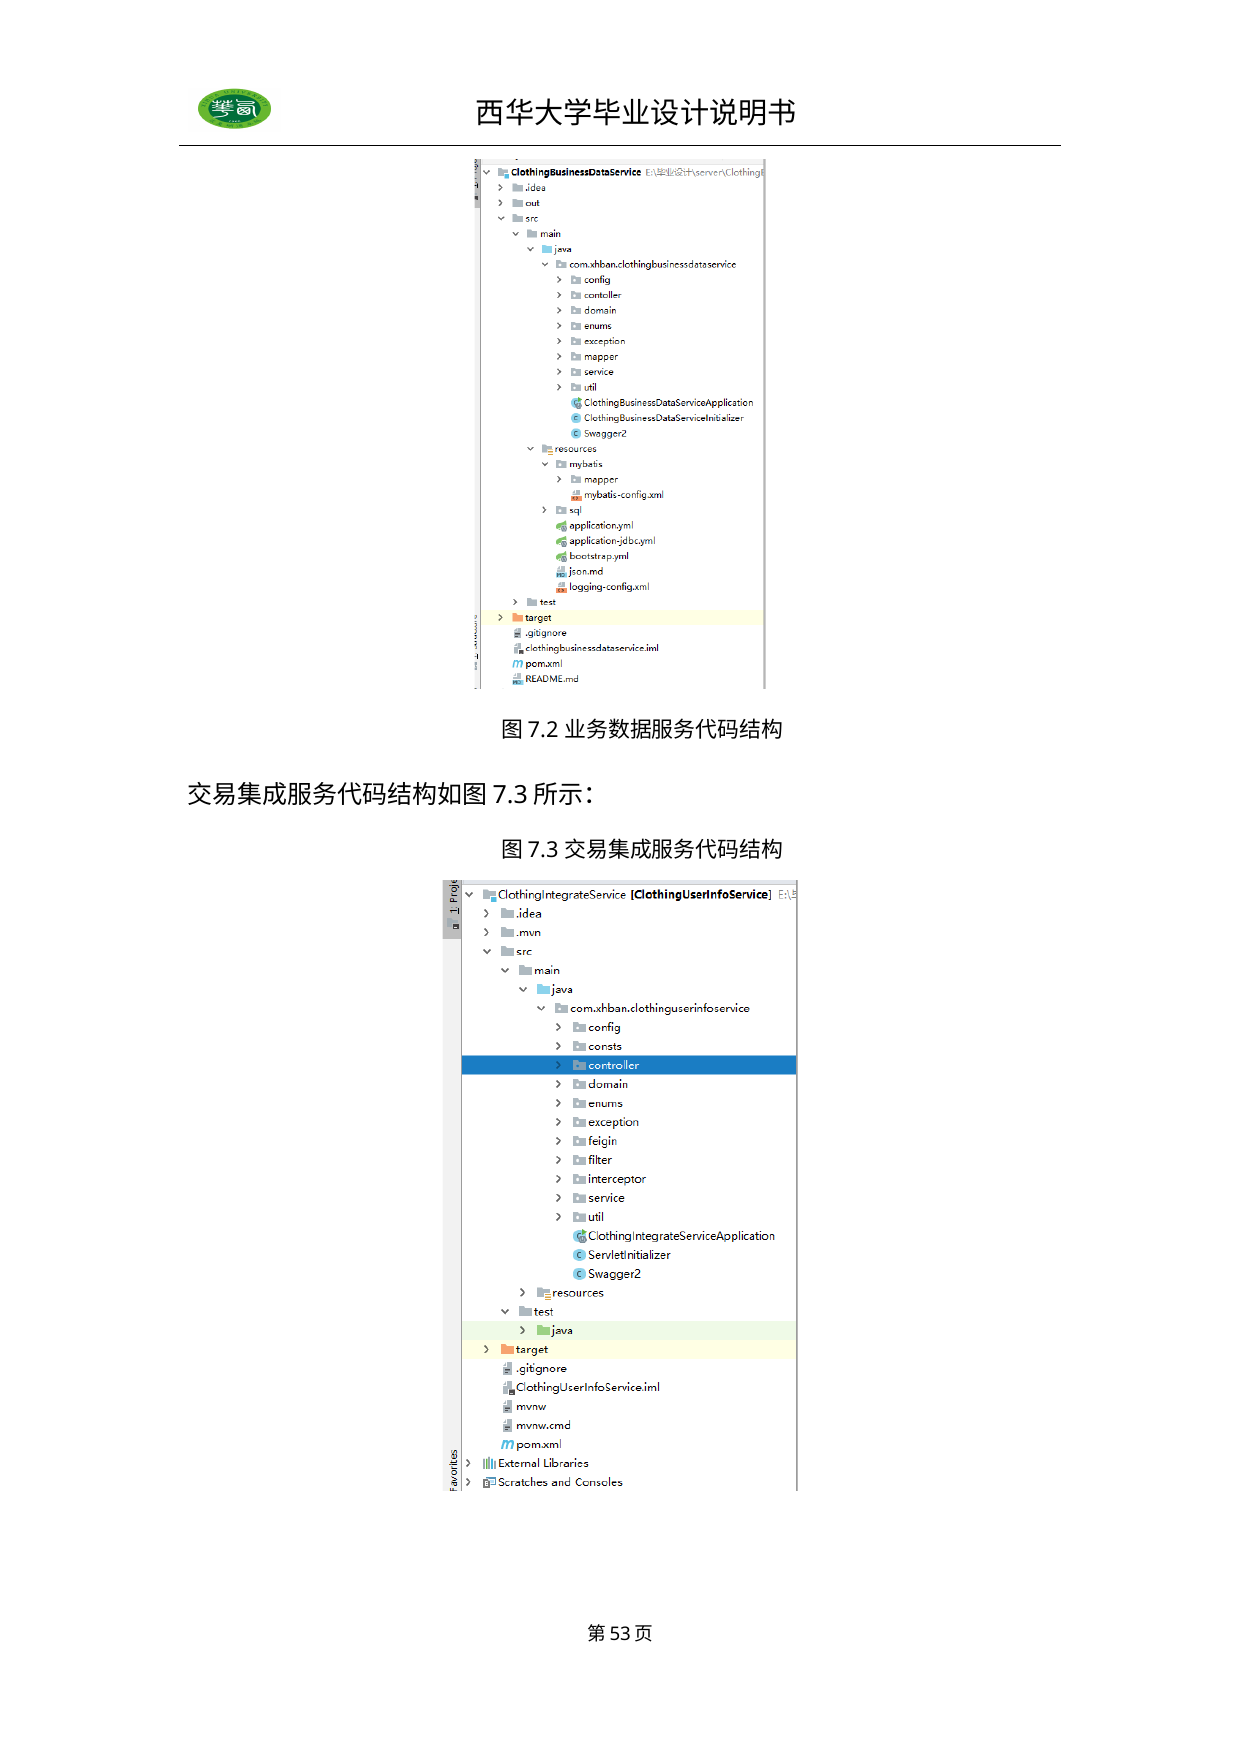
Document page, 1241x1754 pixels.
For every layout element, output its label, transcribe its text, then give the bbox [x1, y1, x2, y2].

text 交易集成服务代码结构如图7.3所示： [187, 761, 1053, 826]
text 图7.3 交易集成服务代码结构 [187, 832, 1053, 864]
picture [187, 88, 282, 133]
picture [474, 159, 766, 689]
picture [442, 880, 798, 1491]
